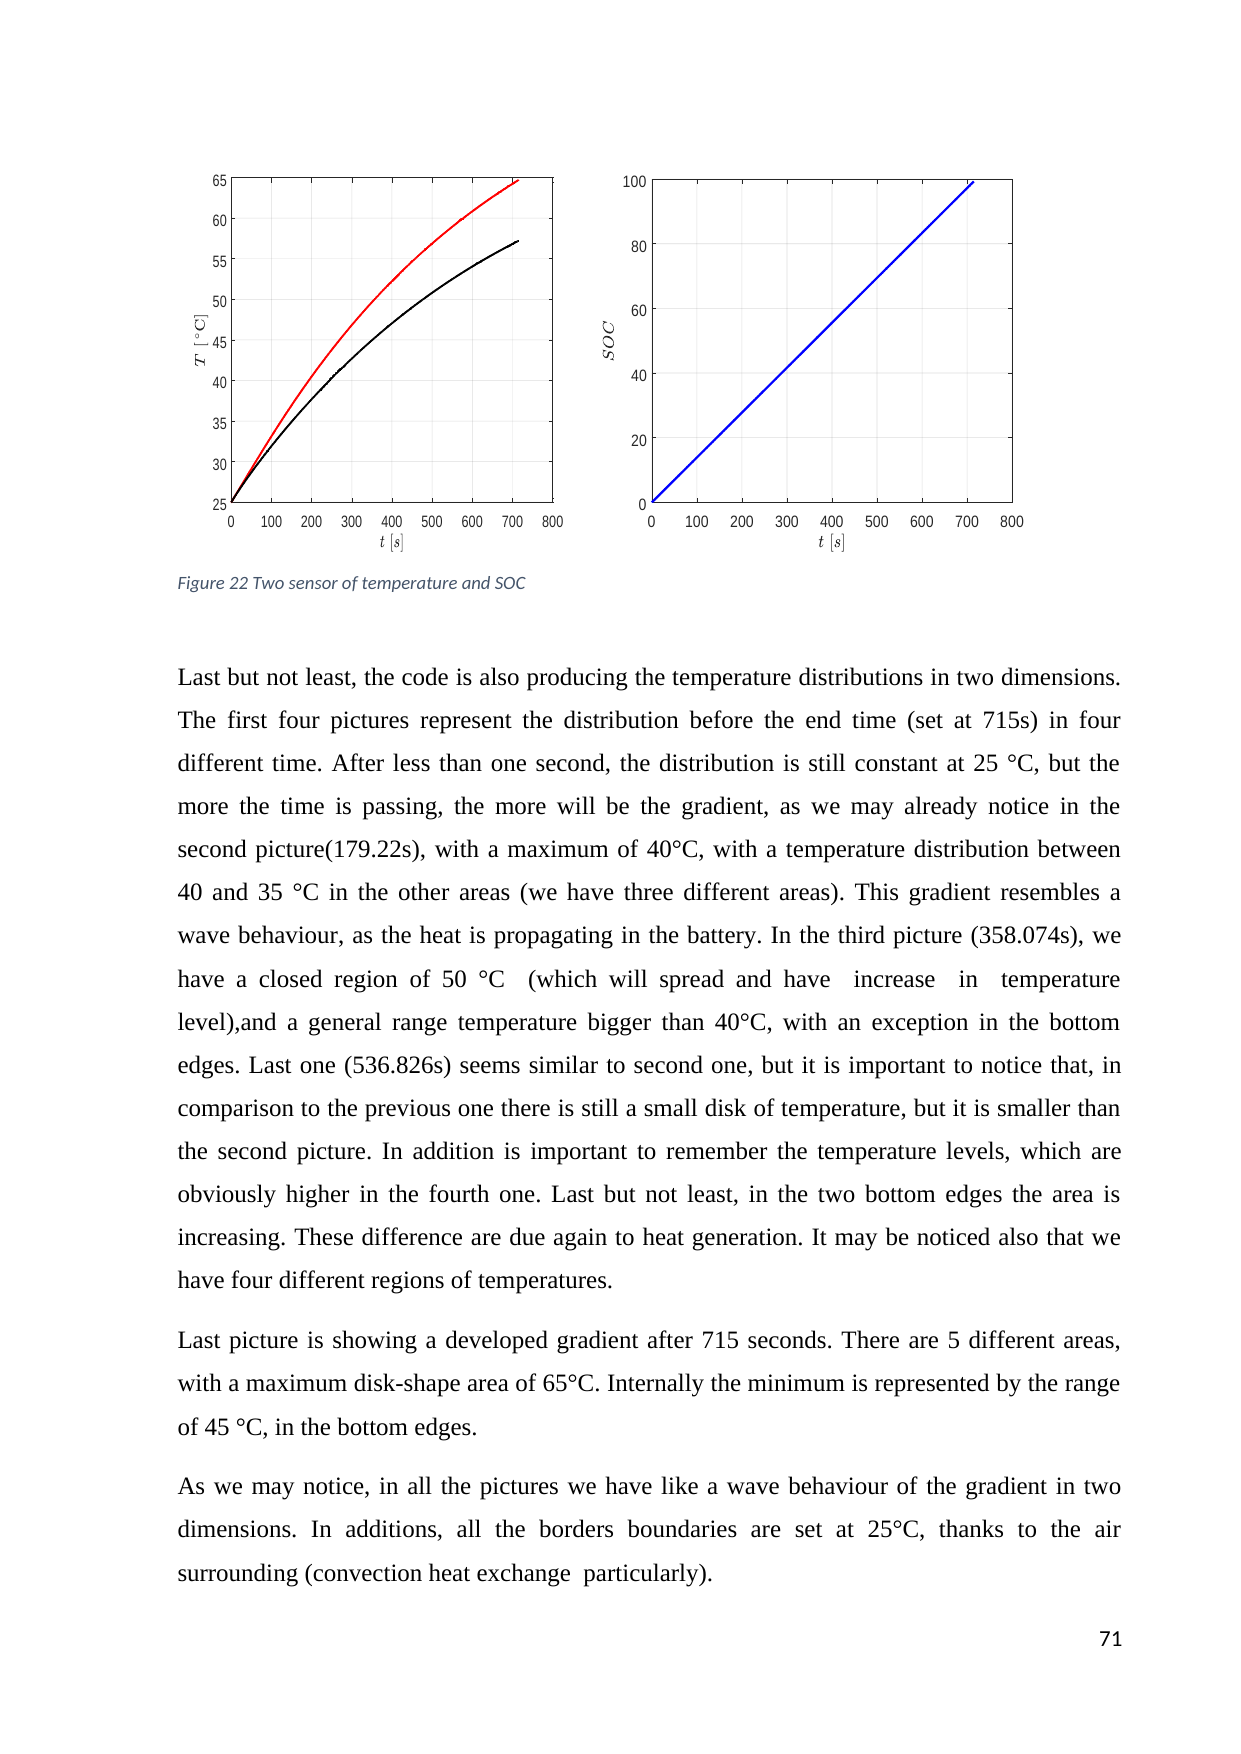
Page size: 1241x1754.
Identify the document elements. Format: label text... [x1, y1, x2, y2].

text Last but not least, the code is also producing the temperature distributions in two dimensions. The first four pictures represent the distribution before the end time (set at 715s) in four different time. After less than one second, the distribution is still constant at 25 °C, but the more the time is passing, the more will be the gradient, as we may already notice in the second picture(179.22s), with a maximum of 40°C, with a temperature distribution between 40 and 35 °C in the other areas (we have three different areas). This gradient resembles a wave behaviour, as the heat is propagating in the battery. In the third picture (358.074s), we have a closed region of 50 °C (which will spread and have increase in temperature level),and a general range temperature bigger than 40°C, with an exception in the bottom edges. Last one (536.826s) seems similar to second one, but it is important to notice that, in comparison to the previous one there is still a small disk of temperature, but it is smaller than the second picture. In addition is important to remember the temperature levels, which are obviously higher in the fourth one. Last but not least, in the two bottom edges the area is increasing. These difference are due again to heat generation. It may be noticed also that we have four different regions of temperatures. [177, 662, 1122, 1294]
text As we may notice, in all the pictures we have like a wave behaviour of the gradient in two dimensions. In additions, all the borders boundaries are set at 25°C, thanks to the air surrounding (convection heat exchange particularly). [177, 1471, 1122, 1586]
text Last picture is showing a developed gradient after 715 seconds. There are 5 different areas, with a maximum disk-shape area of 65°C. Internally the minimum is represented by the range of 45 °C, in the bottom edges. [177, 1325, 1122, 1440]
text Figure 22 Two sensor of temperature and SOC [177, 571, 1122, 594]
